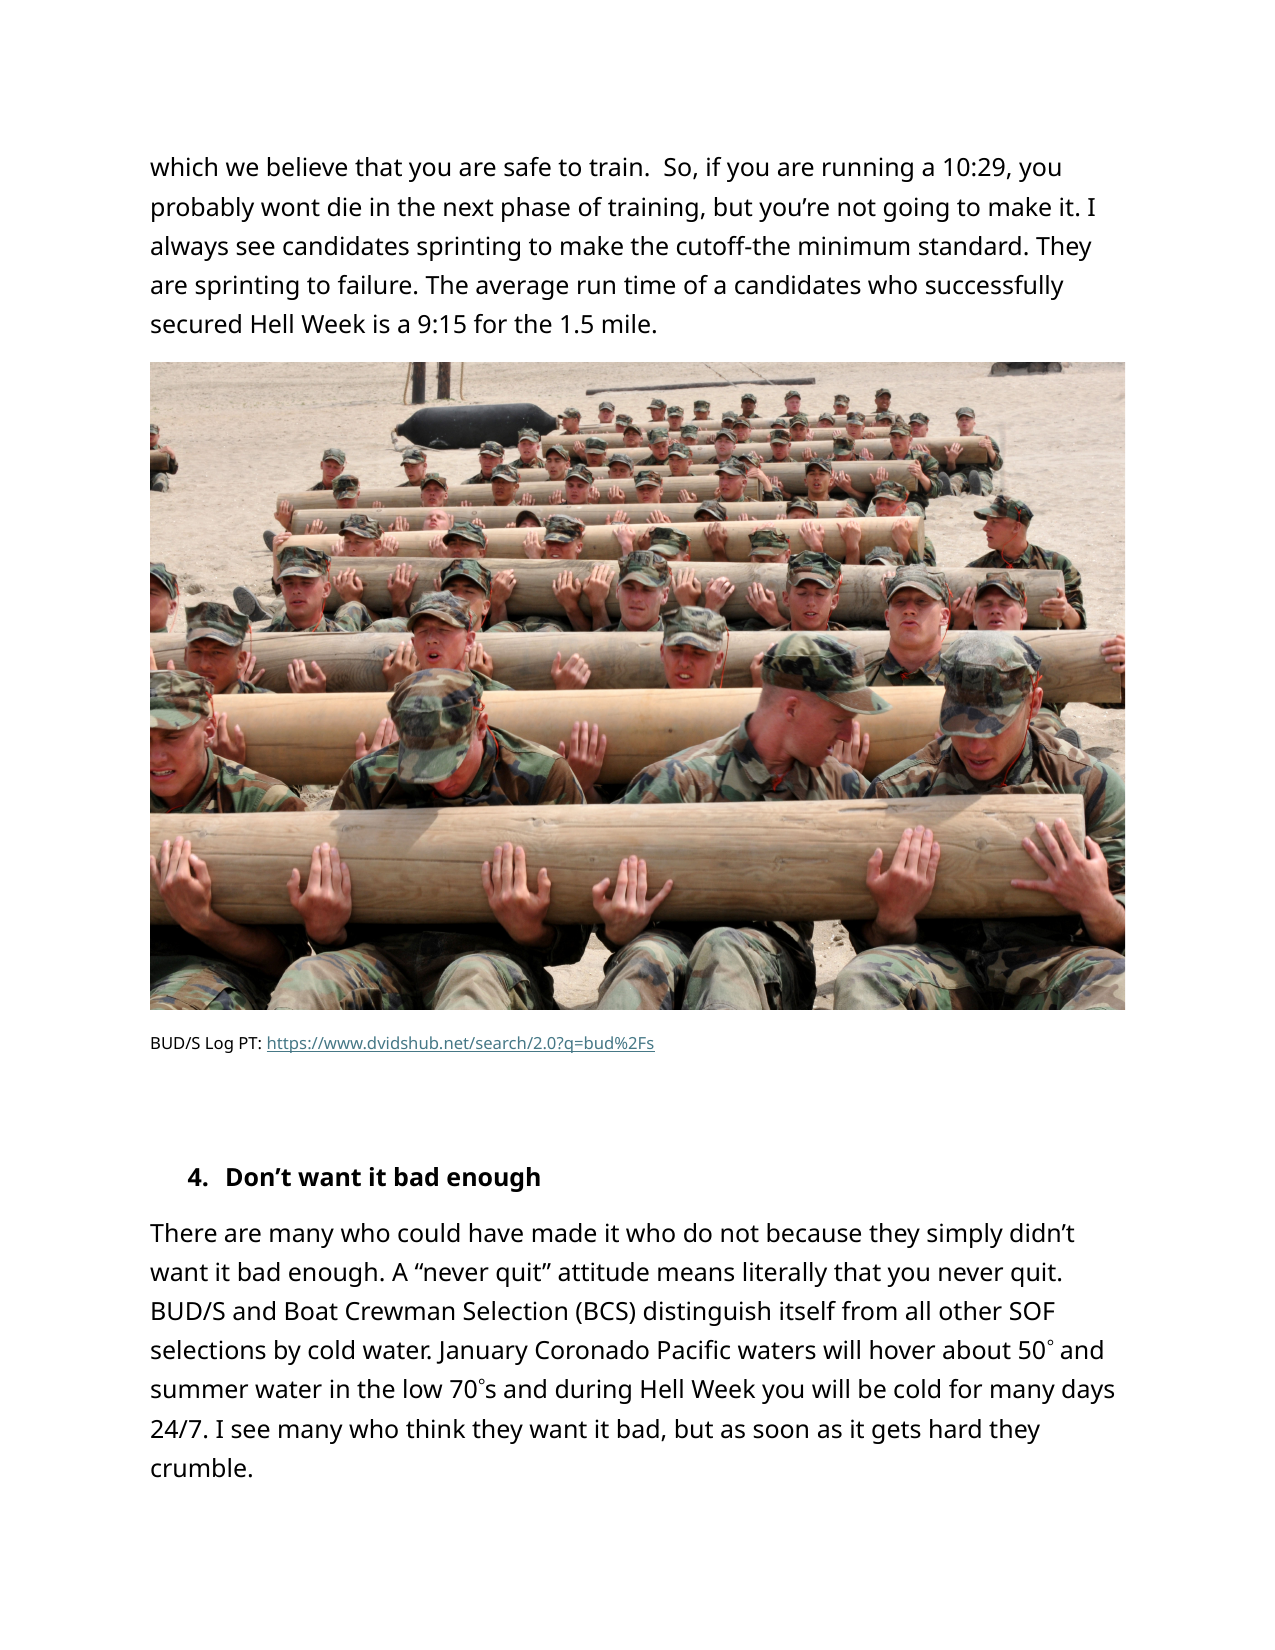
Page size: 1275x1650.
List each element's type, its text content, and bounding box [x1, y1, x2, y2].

text BUD/S Log PT: https://www.dvidshub.net/search/2.0?q=bud%2Fs [150, 1031, 1125, 1054]
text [150, 150, 1125, 341]
text There are many who could have made it who do not because they simply didn’t want it bad enough. A “never quit” attitude means literally that you never quit. BUD/S and Boat Crewman Selection (BCS) distinguish itself from all other SOF selections by cold water. January Coronado Pacific waters will hover about 50 and summer water in the low 70s and during Hell Week you will be cold for many days 24/7. I see many who think they want it bad, but as soon as it gets hard they crumble. [150, 1215, 1125, 1484]
list Don’t want it bad enough [187, 1159, 1125, 1194]
picture [150, 362, 1125, 1010]
